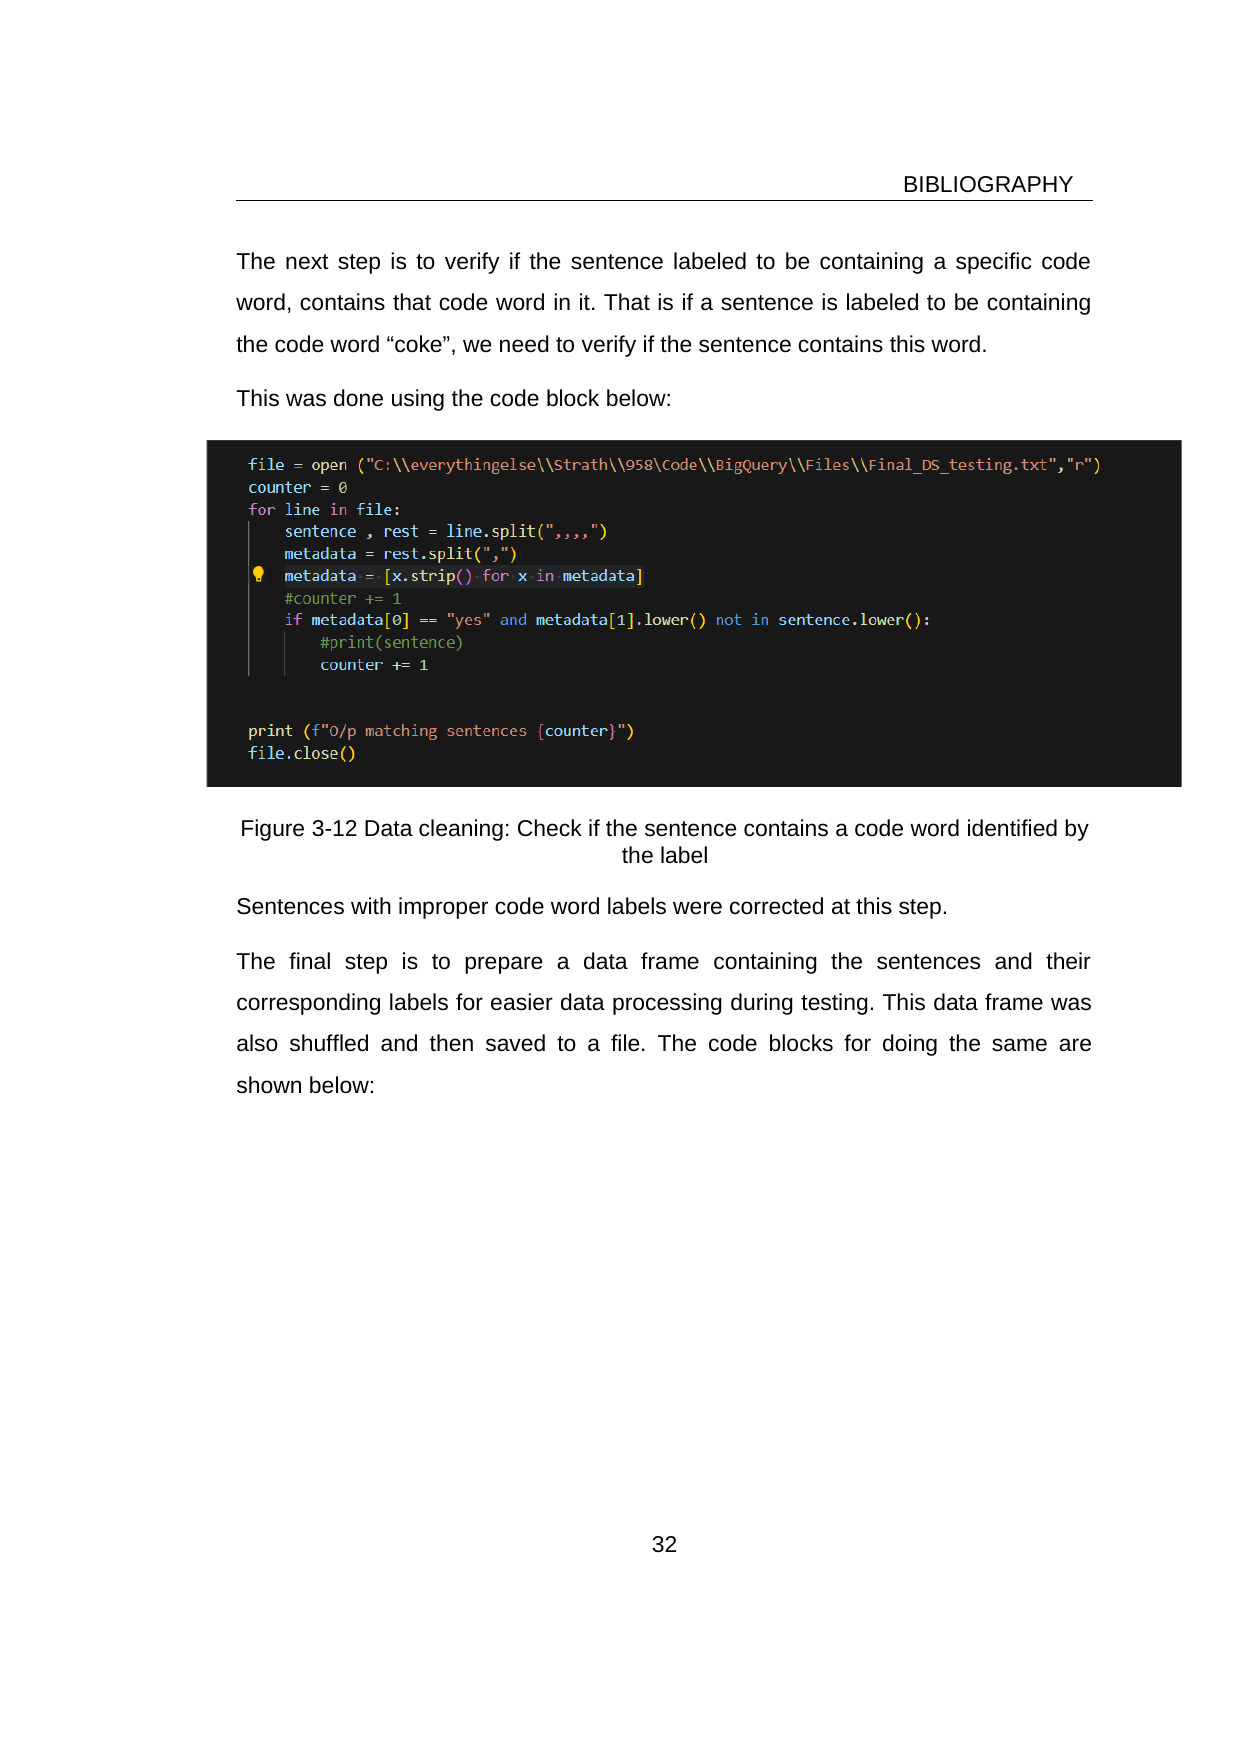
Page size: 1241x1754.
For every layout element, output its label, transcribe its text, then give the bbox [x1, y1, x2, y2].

text The final step is to prepare a data frame containing the sentences and their corresponding labels for easier data processing during testing. This data frame was also shuffled and then saved to a file. The code blocks for doing the same are shown below: [236, 948, 1092, 1098]
text This was done using the code block below: [236, 385, 1092, 412]
text Sentences with improper code word labels were corrected at this step. [236, 893, 1092, 919]
text The next step is to verify if the sentence labeled to be containing a specific code word, contains that code word in it. That is if a sentence is labeled to be containing the code word “coke”, we need to verify if the sentence contains this word. [236, 248, 1092, 357]
picture [206, 440, 1182, 787]
